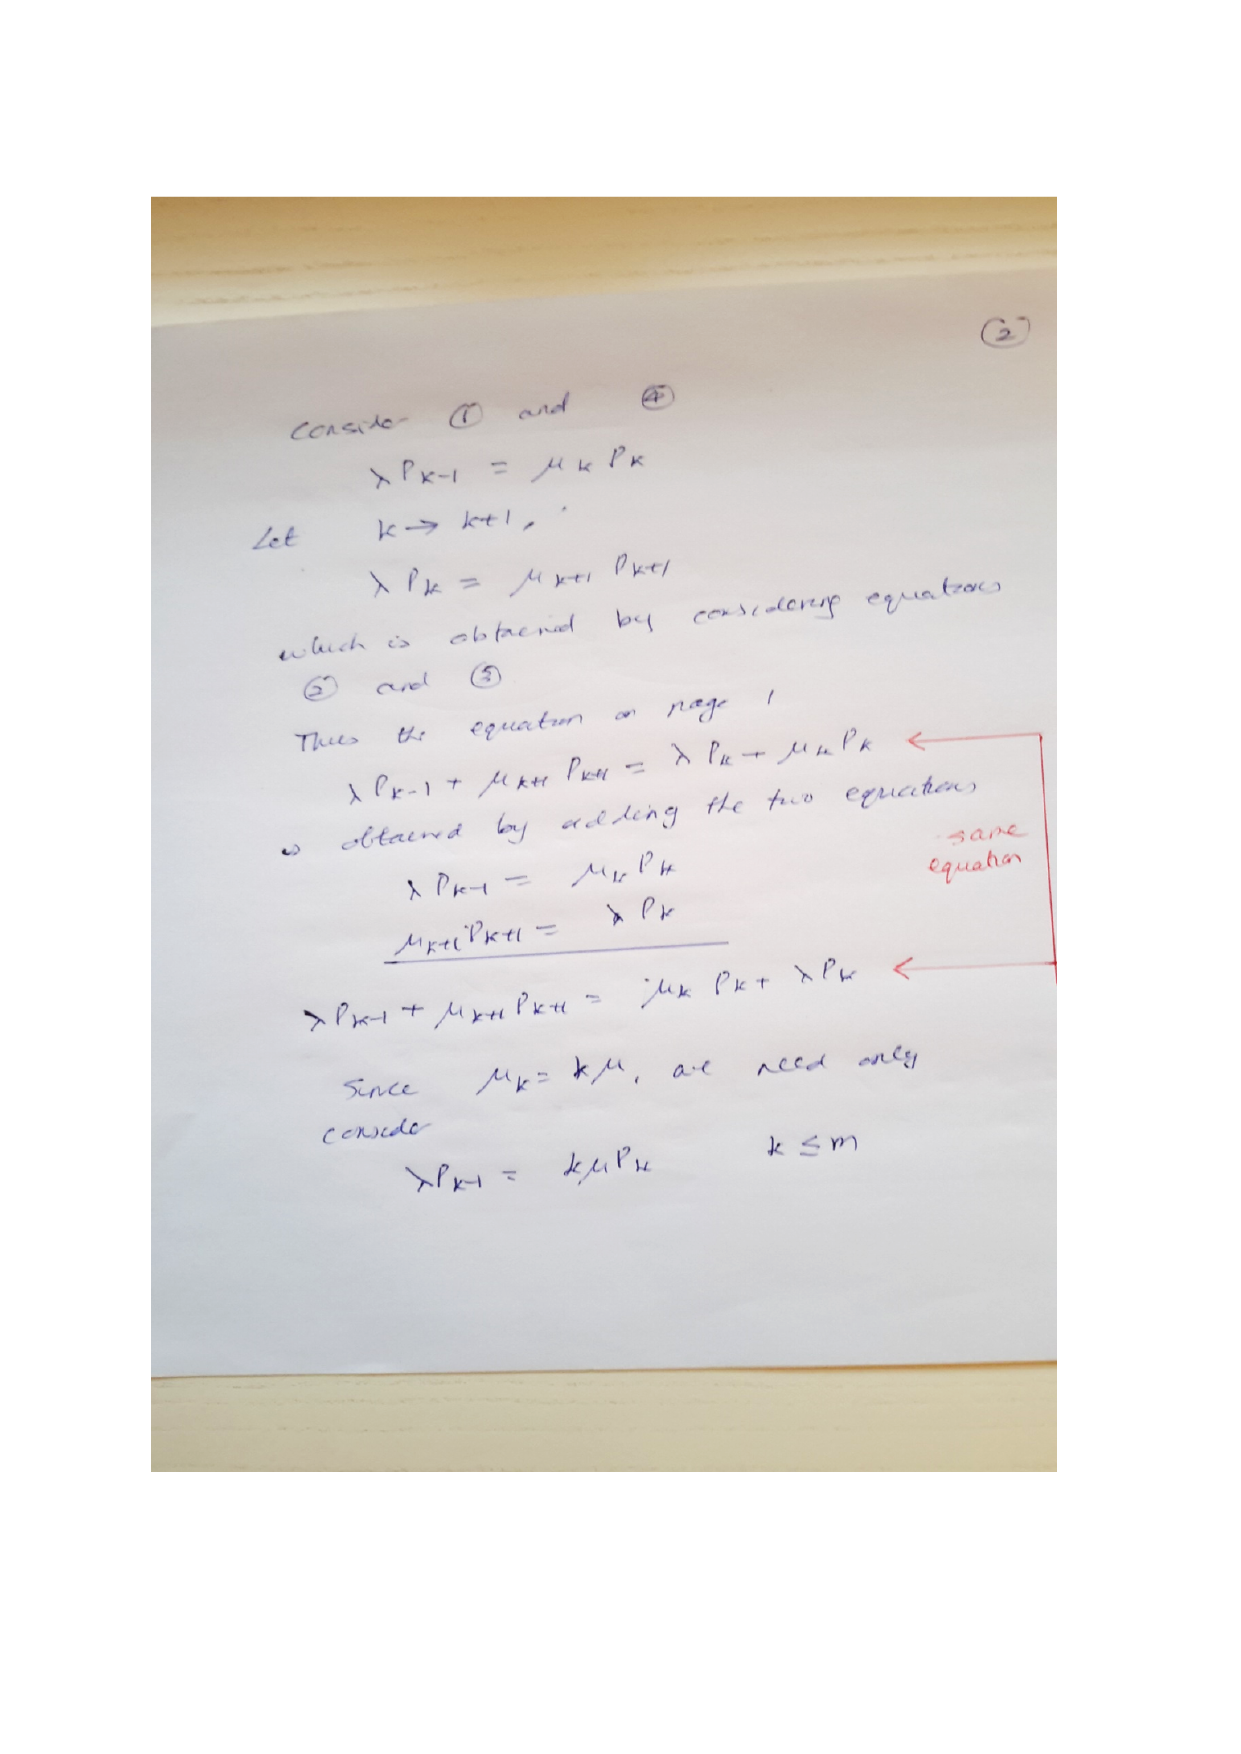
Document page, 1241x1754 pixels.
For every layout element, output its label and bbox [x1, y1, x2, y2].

picture [152, 198, 1057, 1471]
